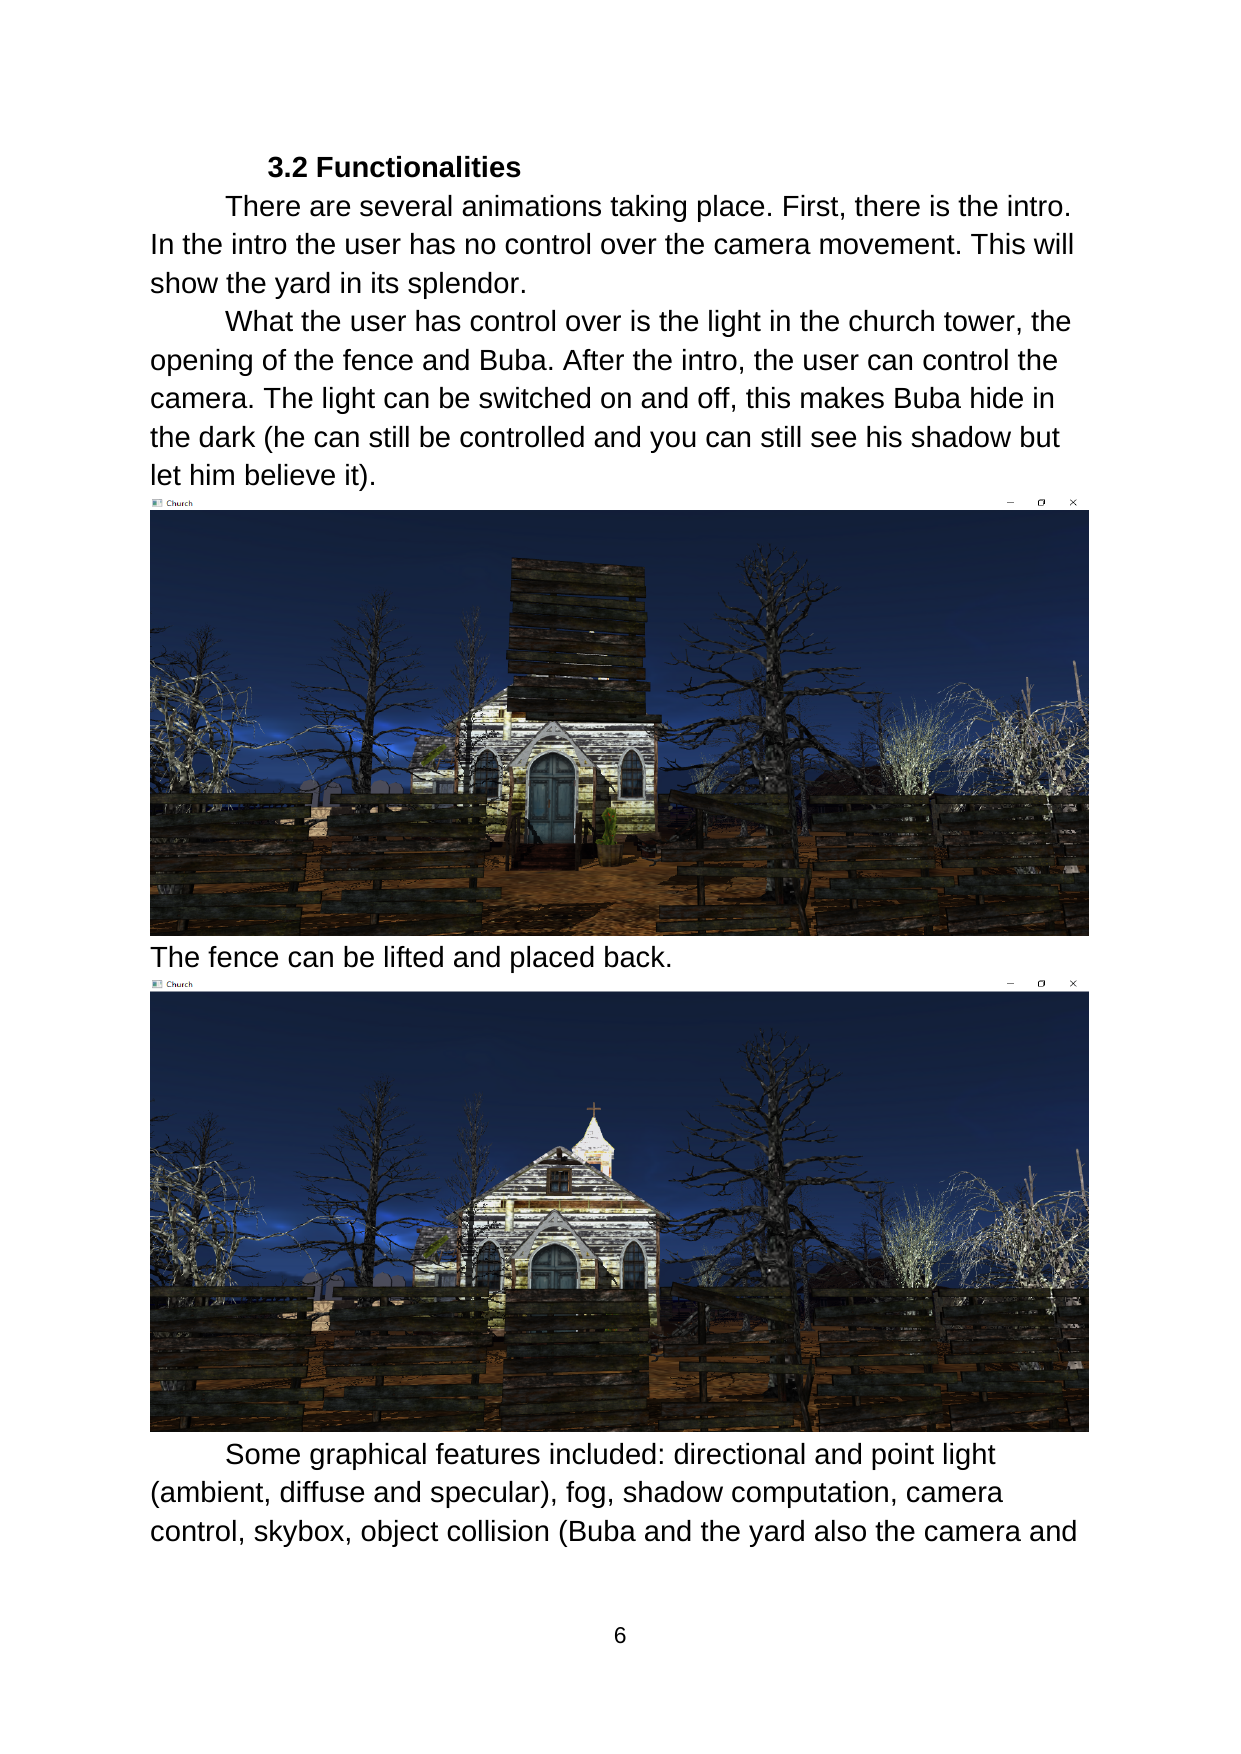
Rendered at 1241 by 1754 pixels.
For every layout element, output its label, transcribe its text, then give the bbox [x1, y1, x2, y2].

text What the user has control over is the light in the church tower, the opening of the fence and Buba. After the intro, the user can control the camera. The light can be switched on and off, this makes Buba hide in the dark (he can still be controlled and you can still see his shadow but let him believe it). [150, 304, 1090, 492]
picture [150, 977, 1089, 1432]
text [150, 940, 1090, 1547]
picture [150, 496, 1089, 936]
list 3.2 Functionalities [267, 150, 1090, 183]
text There are several animations taking place. First, there is the intro. In the intro the user has no control over the camera movement. This will show the yard in its splendor. [150, 188, 1090, 299]
